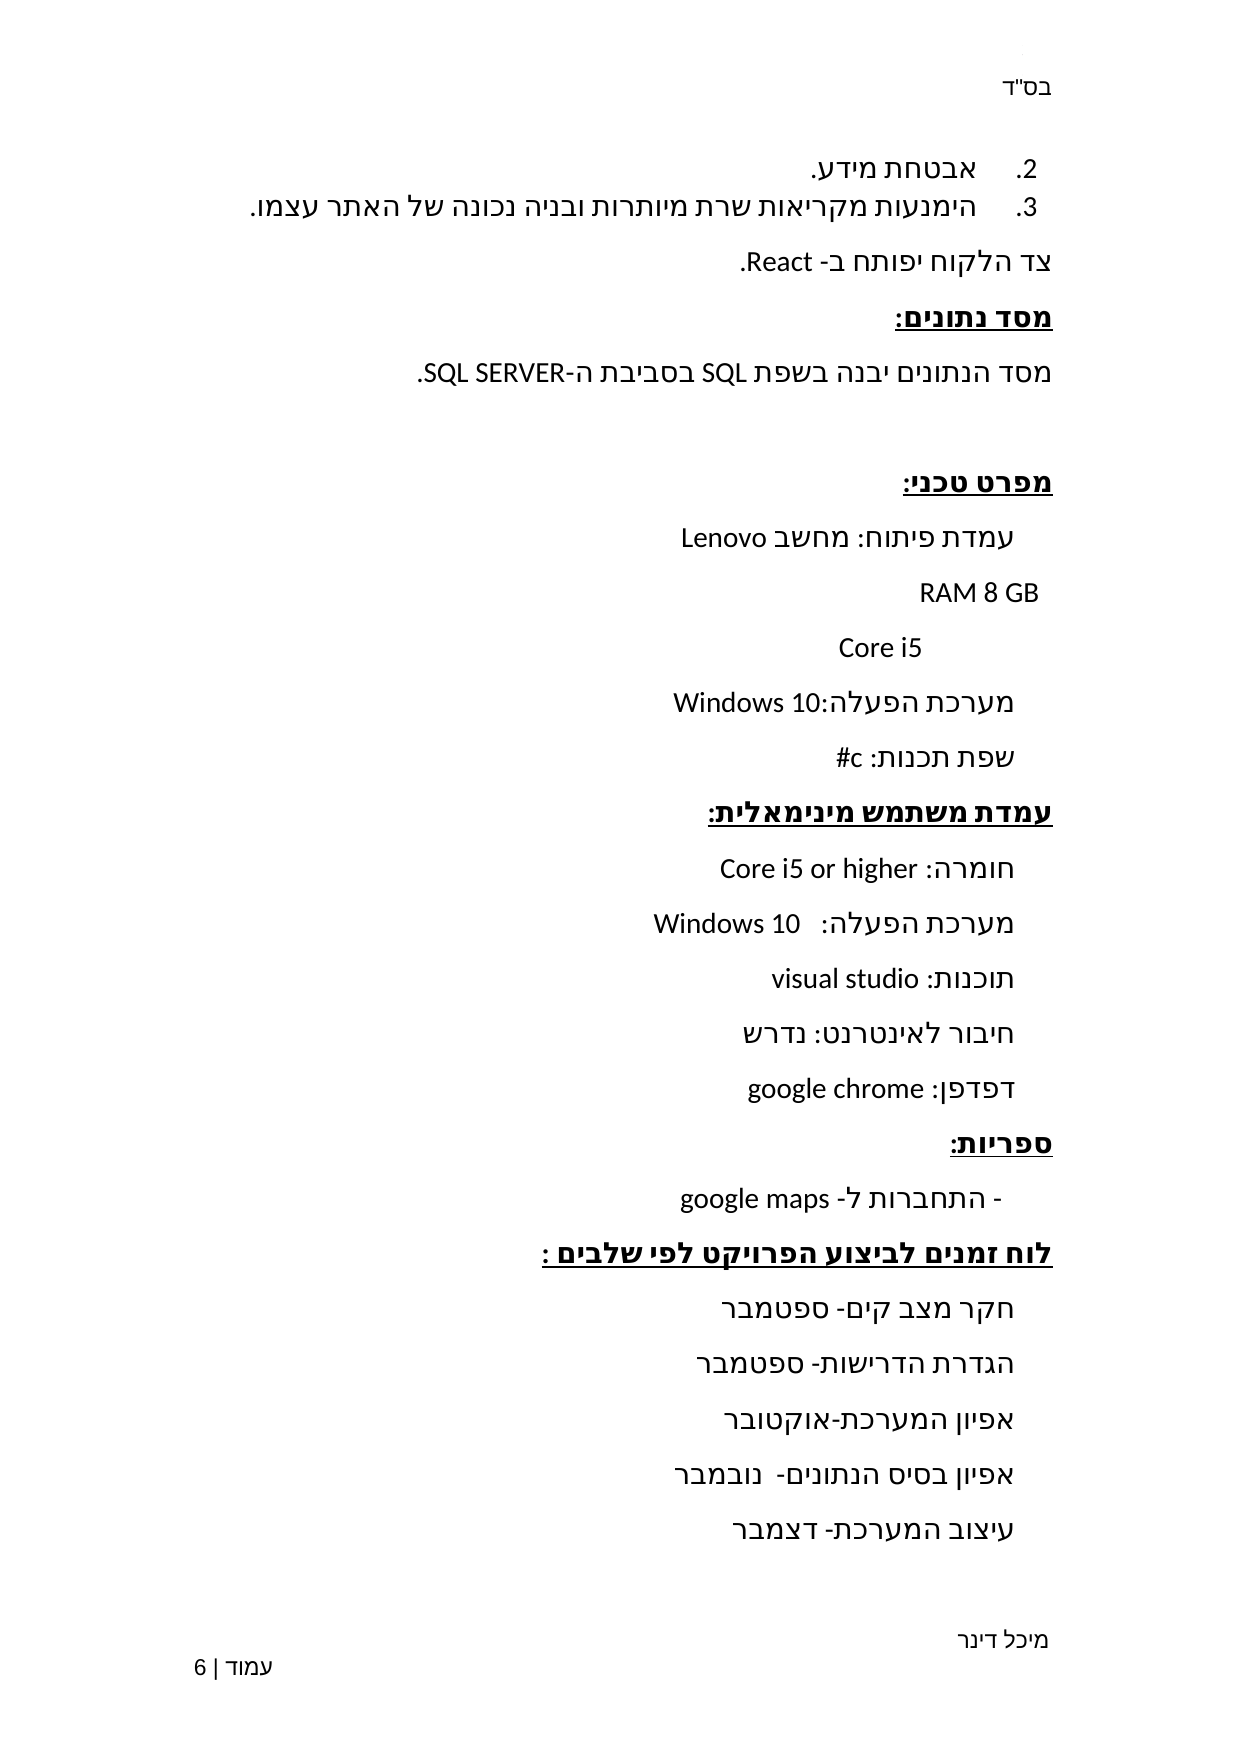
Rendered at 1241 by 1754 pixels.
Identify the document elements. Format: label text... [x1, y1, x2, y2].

text חיבור לאינטרנט: נדרש [187, 1015, 1015, 1051]
text הגדרת הדרישות- ספטמבר [187, 1346, 1015, 1381]
text מפרט טכני: [187, 464, 1053, 499]
text דפדפן: google chrome [187, 1070, 1015, 1106]
text ספריות: [187, 1125, 1053, 1161]
list הימנעות מקריאות שרת מיותרות ובניה נכונה של האתר עצמו. [187, 188, 1015, 224]
text RAM 8 GB [187, 574, 1053, 610]
text עמדת משתמש מינימאלית: [187, 794, 1053, 830]
text עיצוב המערכת- דצמבר [187, 1511, 1015, 1547]
list אבטחת מידע. [187, 150, 1015, 186]
text צד הלקוח יפותח ב- React. [187, 243, 1053, 279]
text אפיון בסיס הנתונים- נובמבר [187, 1456, 1015, 1491]
text מערכת הפעלה: Windows 10 [187, 905, 1015, 940]
text מסד נתונים: [187, 299, 1053, 334]
text מסד הנתונים יבנה בשפת SQL בסביבת ה-SQL SERVER. [187, 354, 1053, 389]
text חומרה: Core i5 or higher [187, 850, 1015, 885]
text מערכת הפעלה:Windows 10 [187, 684, 1015, 720]
text - התחברות ל- google maps [187, 1180, 1015, 1216]
text לוח זמנים לביצוע הפרויקט לפי שלבים : [187, 1235, 1053, 1271]
text Core i5 [187, 629, 1015, 665]
text עמדת פיתוח: מחשב Lenovo [187, 519, 1015, 555]
text חקר מצב קים- ספטמבר [187, 1291, 1015, 1326]
text שפת תכנות: c# [187, 739, 1015, 775]
text תוכנות: visual studio [187, 960, 1015, 996]
text אפיון המערכת-אוקטובר [187, 1401, 1015, 1436]
